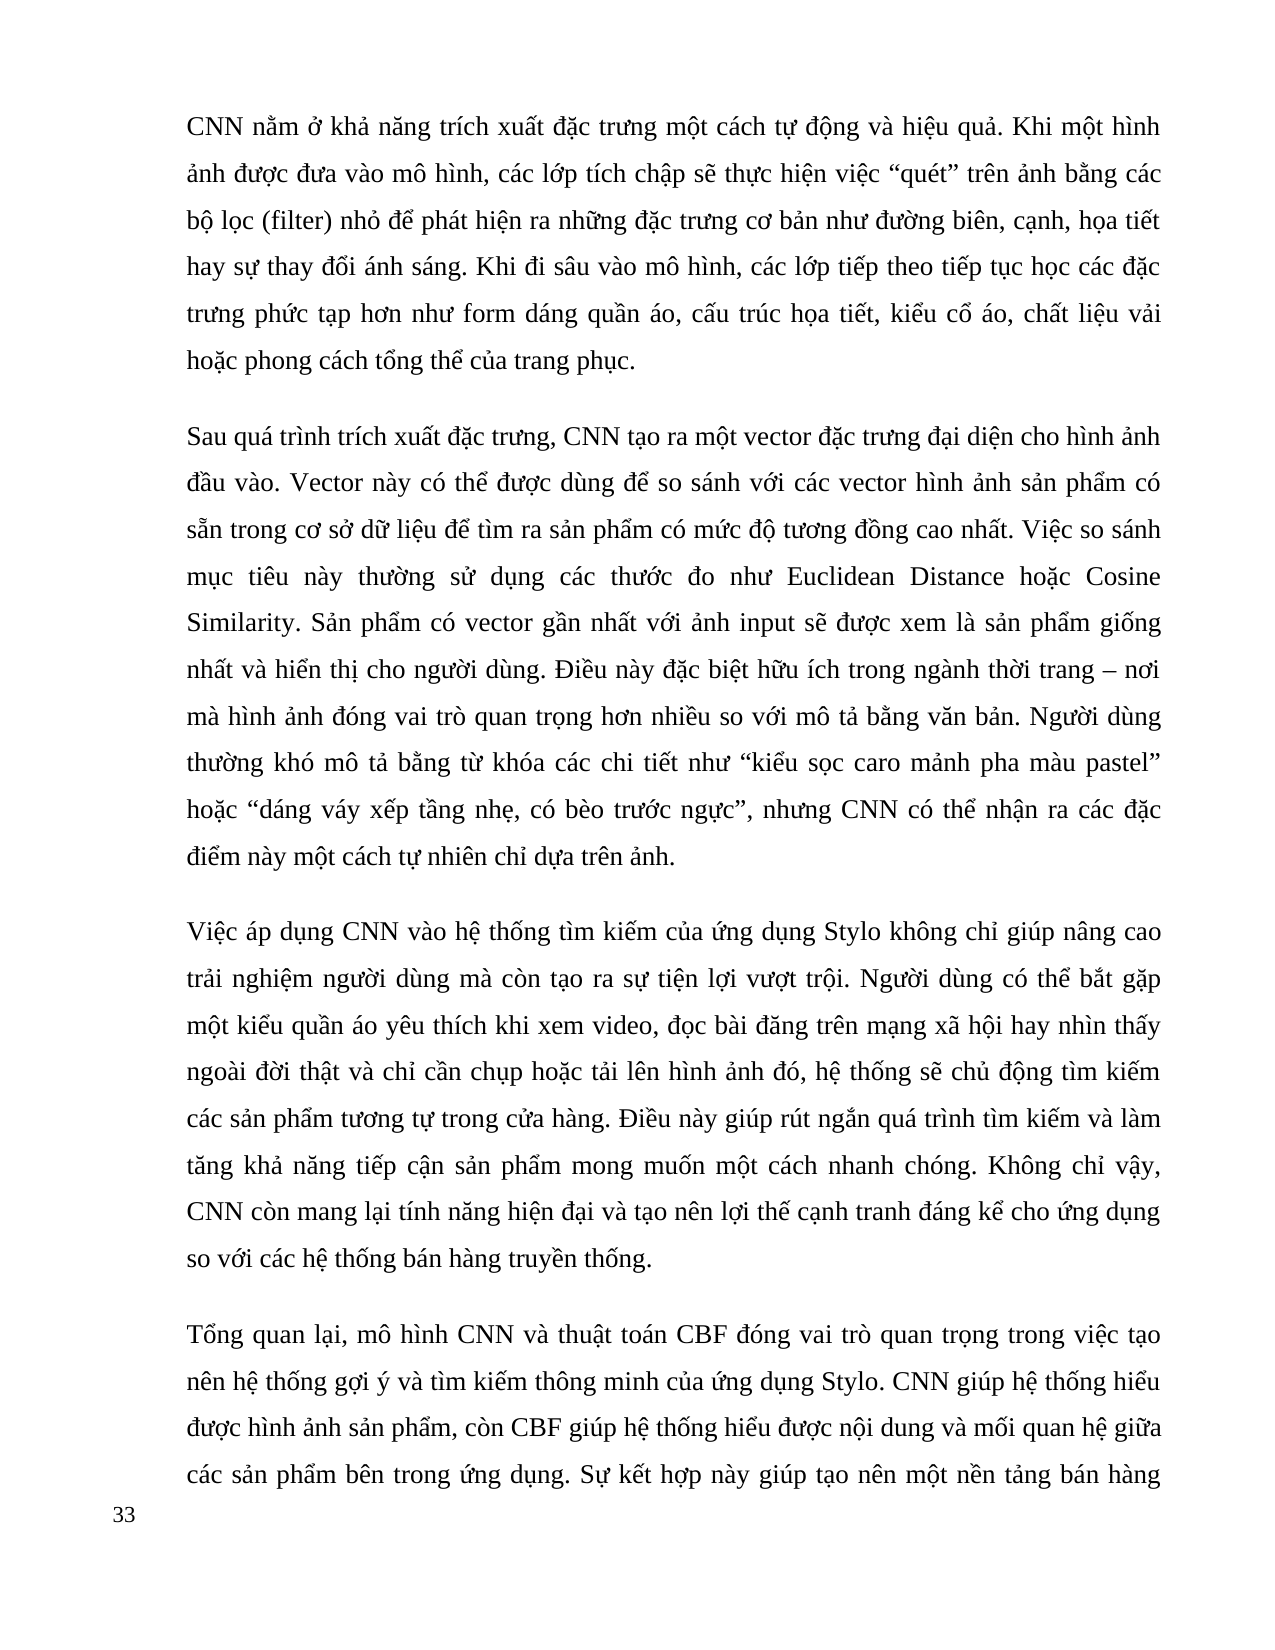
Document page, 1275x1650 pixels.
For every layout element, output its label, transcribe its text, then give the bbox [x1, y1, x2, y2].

text Việc áp dụng CNN vào hệ thống tìm kiếm của ứng dụng Stylo không chỉ giúp nâng cao trải nghiệm người dùng mà còn tạo ra sự tiện lợi vượt trội. Người dùng có thể bắt gặp một kiểu quần áo yêu thích khi xem video, đọc bài đăng trên mạng xã hội hay nhìn thấy ngoài đời thật và chỉ cần chụp hoặc tải lên hình ảnh đó, hệ thống sẽ chủ động tìm kiếm các sản phẩm tương tự trong cửa hàng. Điều này giúp rút ngắn quá trình tìm kiếm và làm tăng khả năng tiếp cận sản phẩm mong muốn một cách nhanh chóng. Không chỉ vậy, CNN còn mang lại tính năng hiện đại và tạo nên lợi thế cạnh tranh đáng kể cho ứng dụng so với các hệ thống bán hàng truyền thống. [186, 915, 1162, 1273]
text Sau quá trình trích xuất đặc trưng, CNN tạo ra một vector đặc trưng đại diện cho hình ảnh đầu vào. Vector này có thể được dùng để so sánh với các vector hình ảnh sản phẩm có sẵn trong cơ sở dữ liệu để tìm ra sản phẩm có mức độ tương đồng cao nhất. Việc so sánh mục tiêu này thường sử dụng các thước đo như Euclidean Distance hoặc Cosine Similarity. Sản phẩm có vector gần nhất với ảnh input sẽ được xem là sản phẩm giống nhất và hiển thị cho người dùng. Điều này đặc biệt hữu ích trong ngành thời trang – nơi mà hình ảnh đóng vai trò quan trọng hơn nhiều so với mô tả bằng văn bản. Người dùng thường khó mô tả bằng từ khóa các chi tiết như “kiểu sọc caro mảnh pha màu pastel” hoặc “dáng váy xếp tầng nhẹ, có bèo trước ngực”, nhưng CNN có thể nhận ra các đặc điểm này một cách tự nhiên chỉ dựa trên ảnh. [186, 419, 1162, 871]
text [186, 1318, 1162, 1489]
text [186, 110, 1162, 375]
